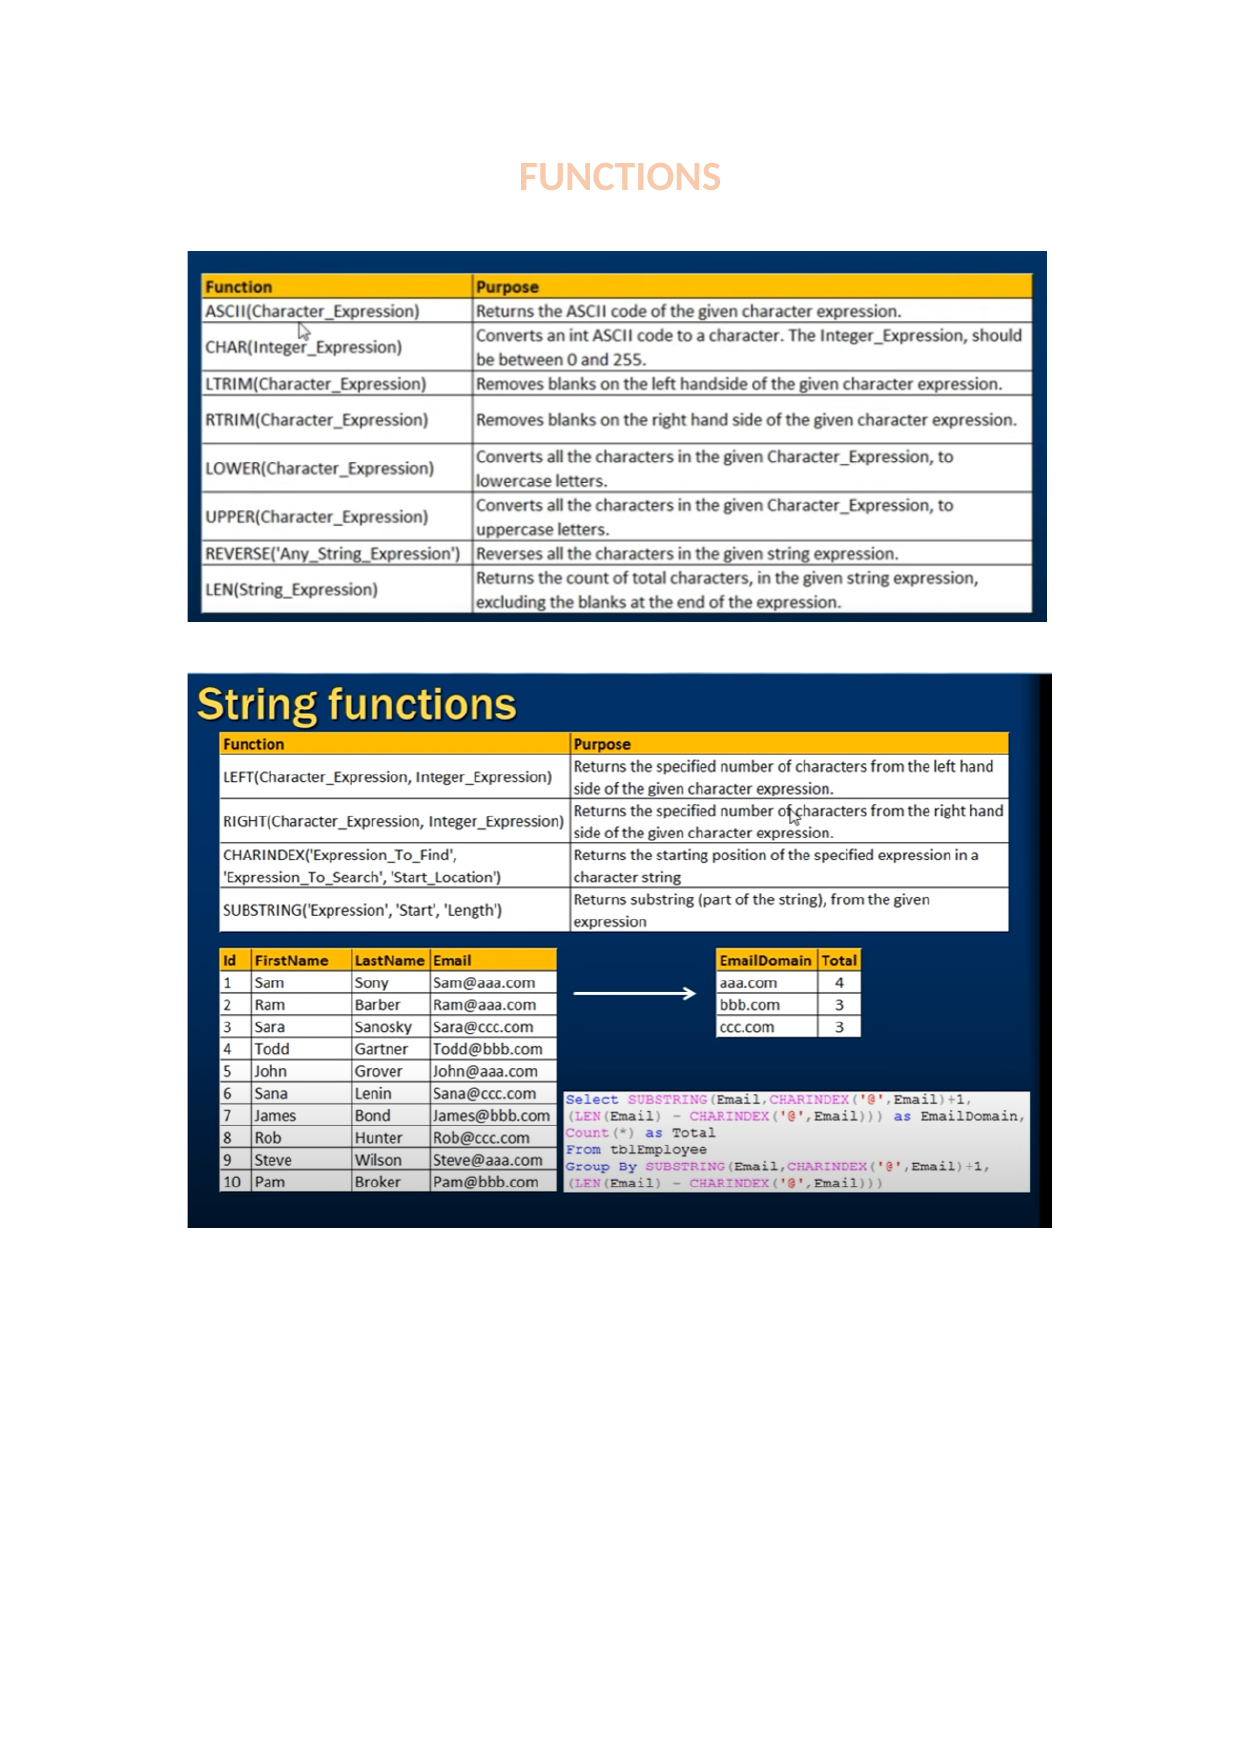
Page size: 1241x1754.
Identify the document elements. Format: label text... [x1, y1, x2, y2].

picture [187, 251, 1047, 622]
list FUNCTIONS [187, 150, 1053, 201]
picture [187, 672, 1052, 1228]
